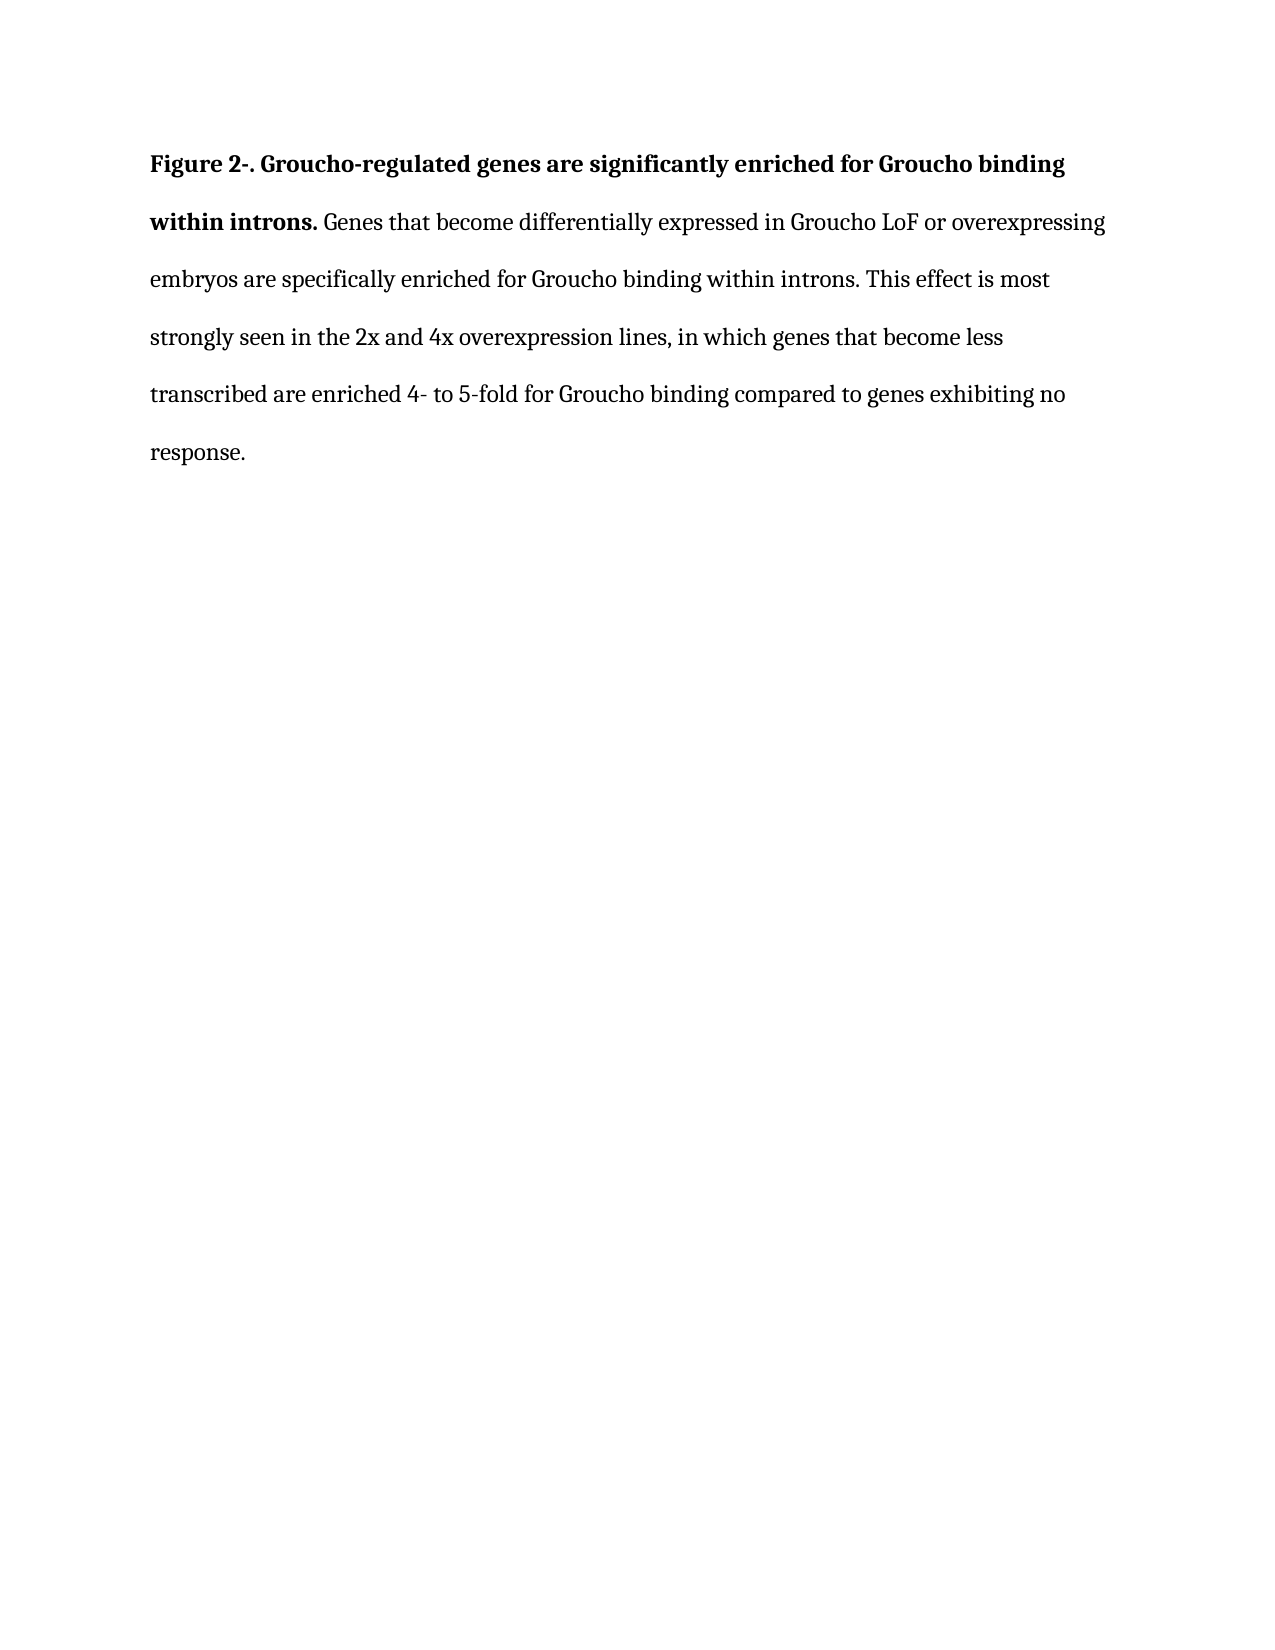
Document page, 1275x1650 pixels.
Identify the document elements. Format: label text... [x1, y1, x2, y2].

text Figure 2-. Groucho-regulated genes are significantly enriched for Groucho binding within introns. Genes that become differentially expressed in Groucho LoF or overexpressing embryos are specifically enriched for Groucho binding within introns. This effect is most strongly seen in the 2x and 4x overexpression lines, in which genes that become less transcribed are enriched 4- to 5-fold for Groucho binding compared to genes exhibiting no response. [150, 150, 1125, 466]
